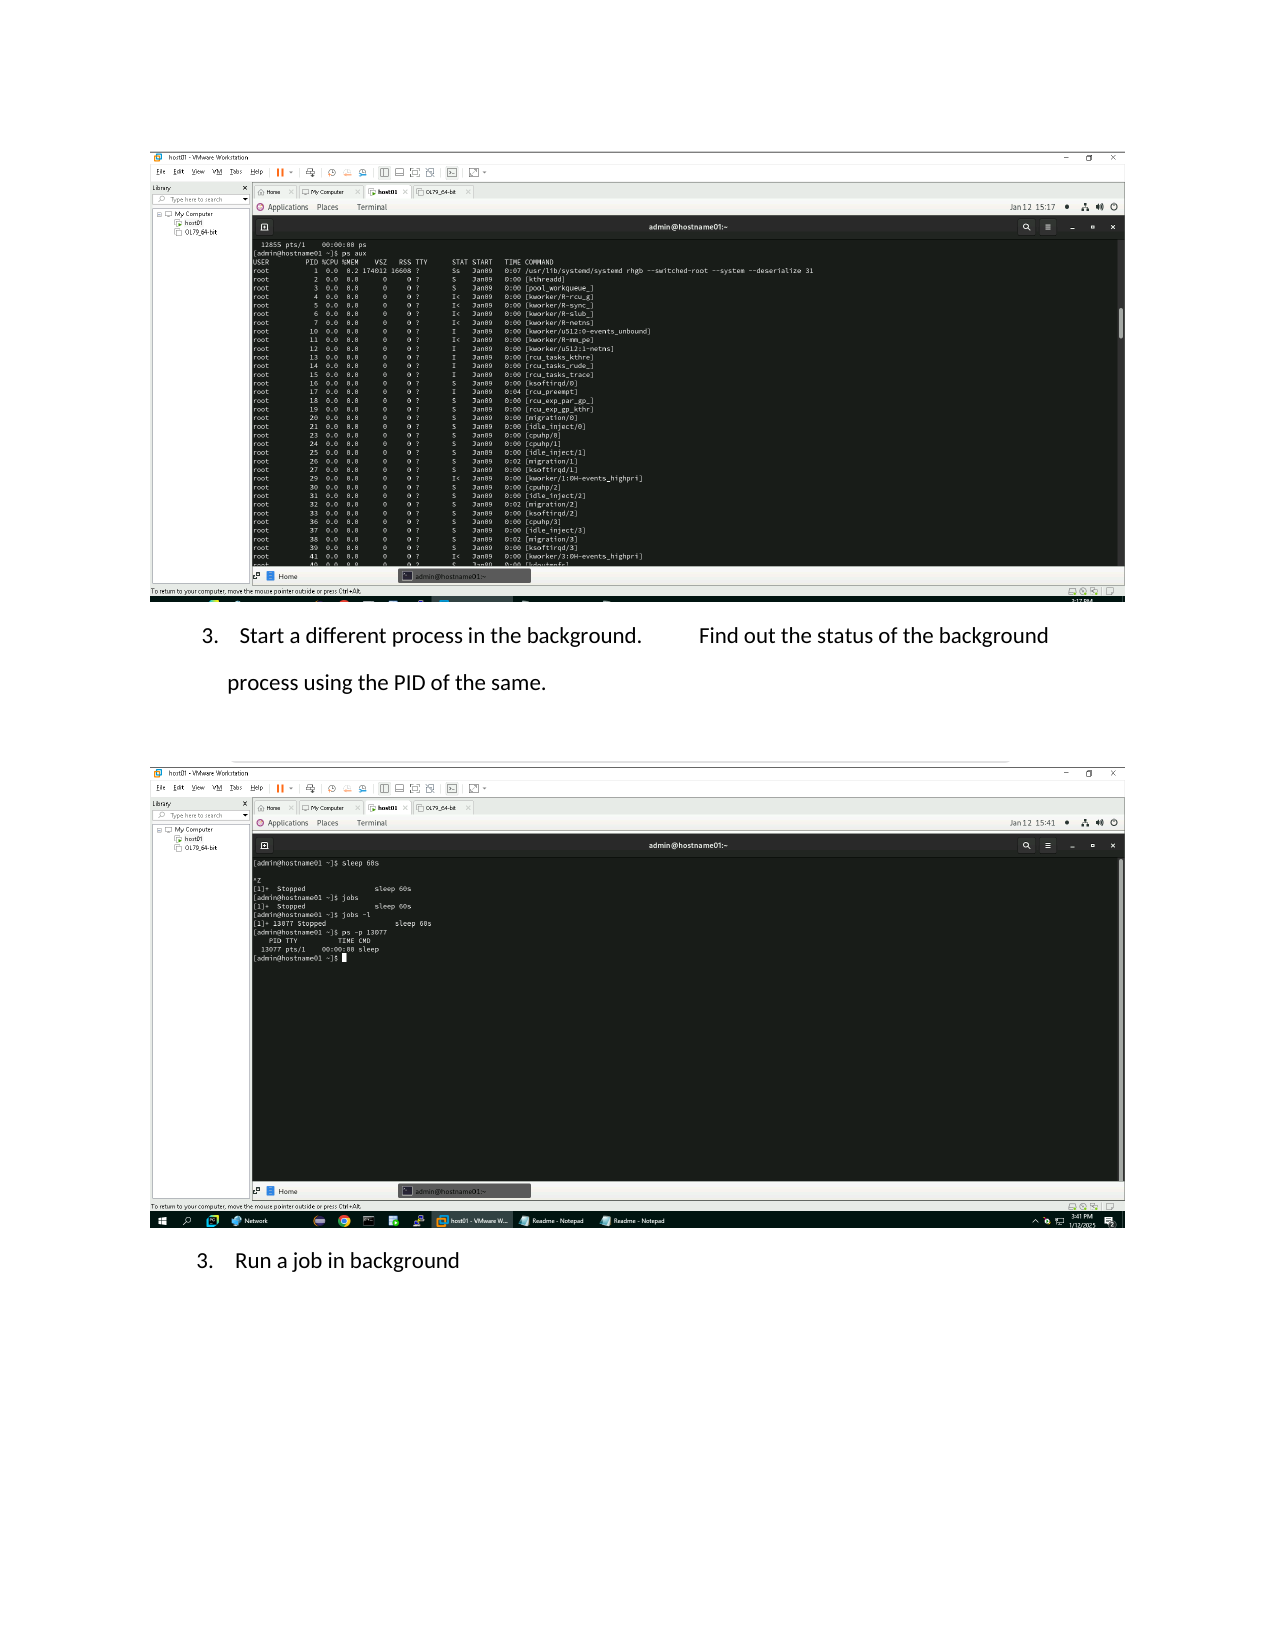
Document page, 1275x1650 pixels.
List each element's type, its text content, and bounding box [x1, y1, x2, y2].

picture [150, 150, 1125, 602]
picture [150, 761, 1125, 1228]
list Run a job in background [196, 1247, 1125, 1275]
text process using the PID of the same. [150, 668, 1125, 696]
text 3. Start a different process in the background. Find out the status of the background [150, 621, 1125, 649]
